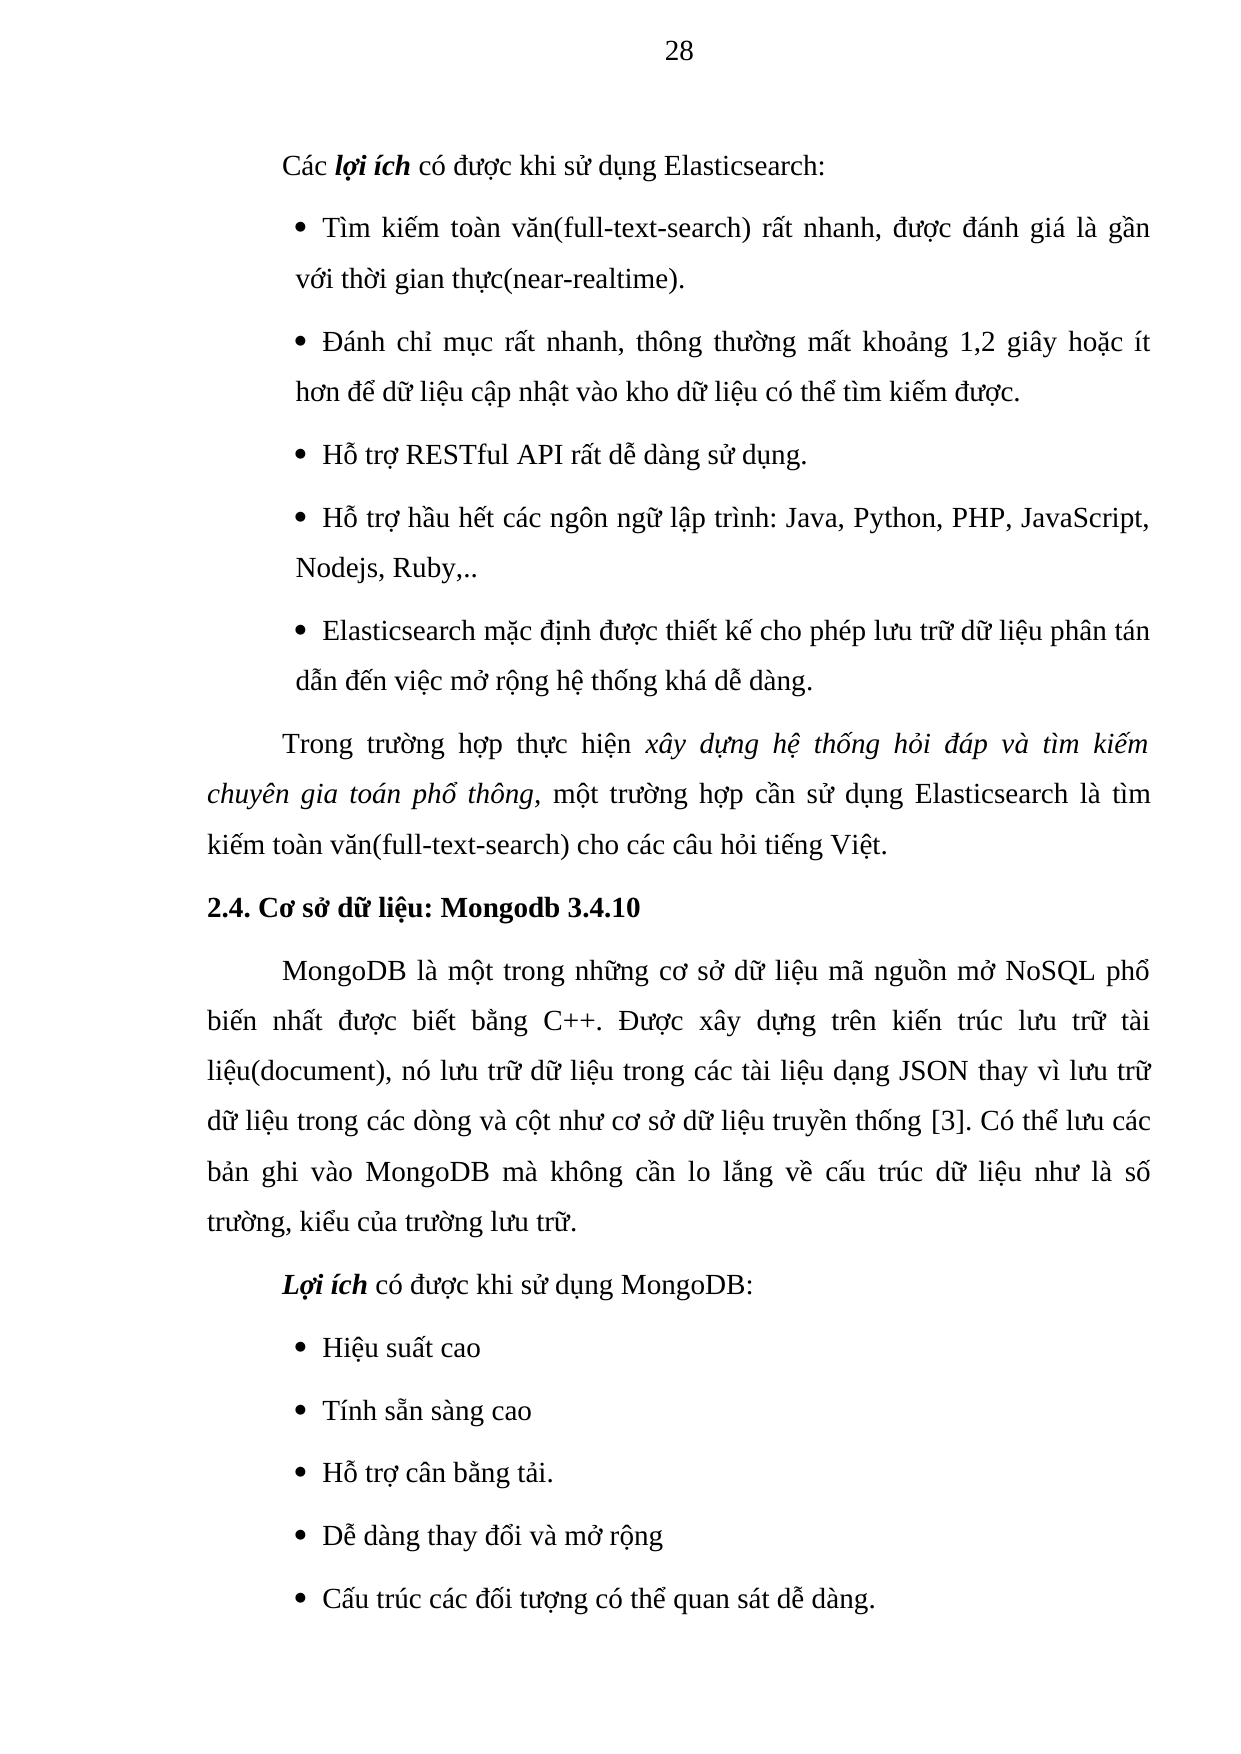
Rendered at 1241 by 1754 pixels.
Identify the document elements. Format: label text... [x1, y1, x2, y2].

text Các lợi ích có được khi sử dụng Elasticsearch: [207, 148, 1152, 181]
list Hỗ trợ RESTful API rất dễ dàng sử dụng. [295, 437, 1152, 471]
list Dễ dàng thay đổi và mở rộng [295, 1518, 1152, 1552]
text Lợi ích có được khi sử dụng MongoDB: [207, 1267, 1152, 1301]
list Hỗ trợ cân bằng tải. [295, 1456, 1152, 1489]
list Hỗ trợ hầu hết các ngôn ngữ lập trình: Java, Python, PHP, JavaScript, Nodejs, Ruby,.. [295, 500, 1152, 584]
list Đánh chỉ mục rất nhanh, thông thường mất khoảng 1,2 giây hoặc ít hơn để dữ liệu cập nhật vào kho dữ liệu có thể tìm kiếm được. [295, 324, 1152, 408]
list Tính sẵn sàng cao [295, 1393, 1152, 1426]
list Elasticsearch mặc định được thiết kế cho phép lưu trữ dữ liệu phân tán dẫn đến việc mở rộng hệ thống khá dễ dàng. [295, 613, 1152, 697]
text Trong trường hợp thực hiện xây dựng hệ thống hỏi đáp và tìm kiếm chuyên gia toán phổ thông, một trường hợp cần sử dụng Elasticsearch là tìm kiếm toàn văn(full-text-search) cho các câu hỏi tiếng Việt. [207, 726, 1152, 861]
list Tìm kiếm toàn văn(full-text-search) rất nhanh, được đánh giá là gần với thời gian thực(near-realtime). [295, 211, 1152, 294]
text MongoDB là một trong những cơ sở dữ liệu mã nguồn mở NoSQL phổ biến nhất được biết bằng C++. Được xây dựng trên kiến trúc lưu trữ tài liệu(document), nó lưu trữ dữ liệu trong các tài liệu dạng JSON thay vì lưu trữ dữ liệu trong các dòng và cột như cơ sở dữ liệu truyền thống. Có thể lưu các bản ghi vào MongoDB mà không cần lo lắng về cấu trúc dữ liệu như là số trường, kiểu của trường lưu trữ. [207, 953, 1152, 1238]
list Hiệu suất cao [295, 1330, 1152, 1363]
subtitle Cơ sở dữ liệu: Mongodb 3.4.10 [207, 890, 1152, 923]
list Cấu trúc các đối tượng có thể quan sát dễ dàng. [295, 1581, 1152, 1615]
